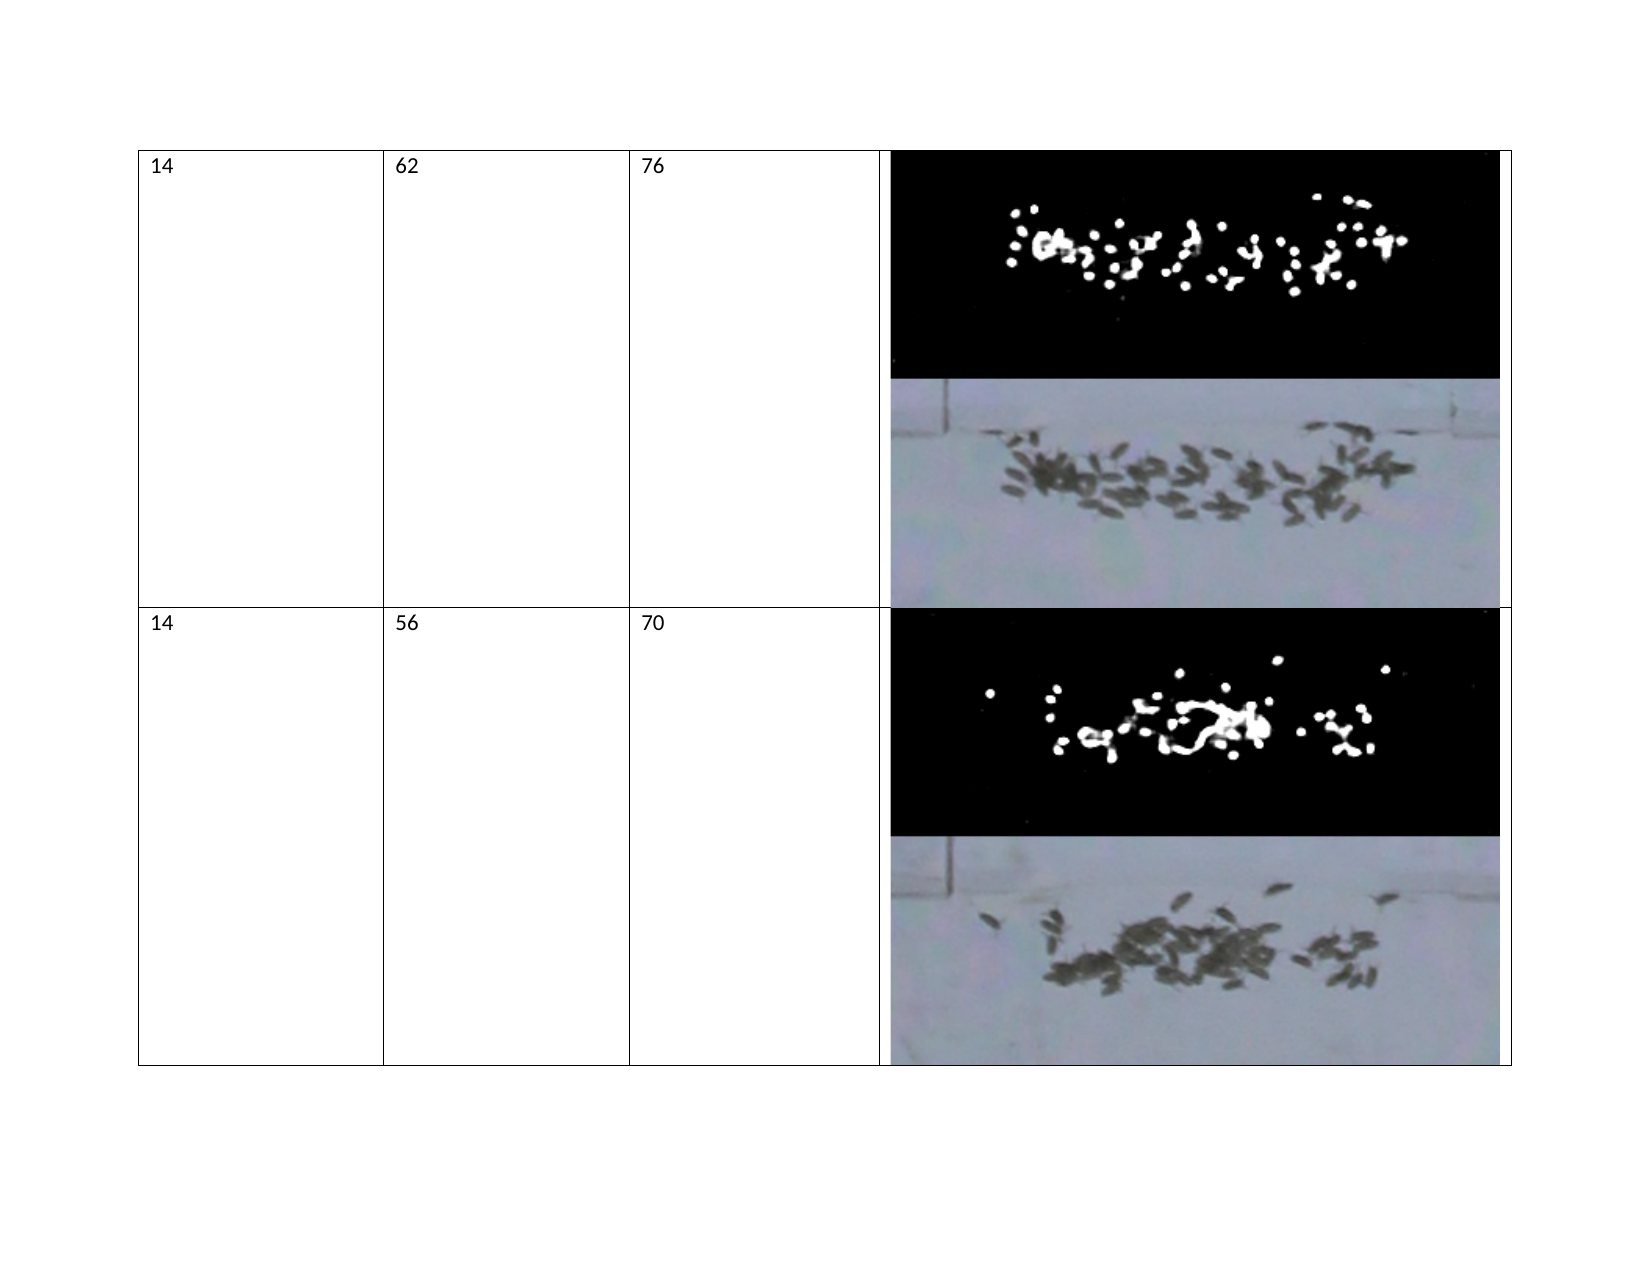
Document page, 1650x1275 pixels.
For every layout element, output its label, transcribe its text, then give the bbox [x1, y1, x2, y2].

table_cell [1500, 151, 1511, 607]
table_cell 14 [139, 608, 383, 1064]
table_cell 14 [139, 151, 383, 607]
picture [890, 151, 1500, 1065]
table_cell 62 [384, 151, 629, 607]
table_cell 76 [630, 151, 879, 607]
table_cell 56 [384, 608, 629, 1064]
table_cell [880, 608, 890, 1064]
table_cell [880, 151, 890, 607]
table_cell 70 [630, 608, 879, 1064]
table_cell [1500, 608, 1511, 1064]
